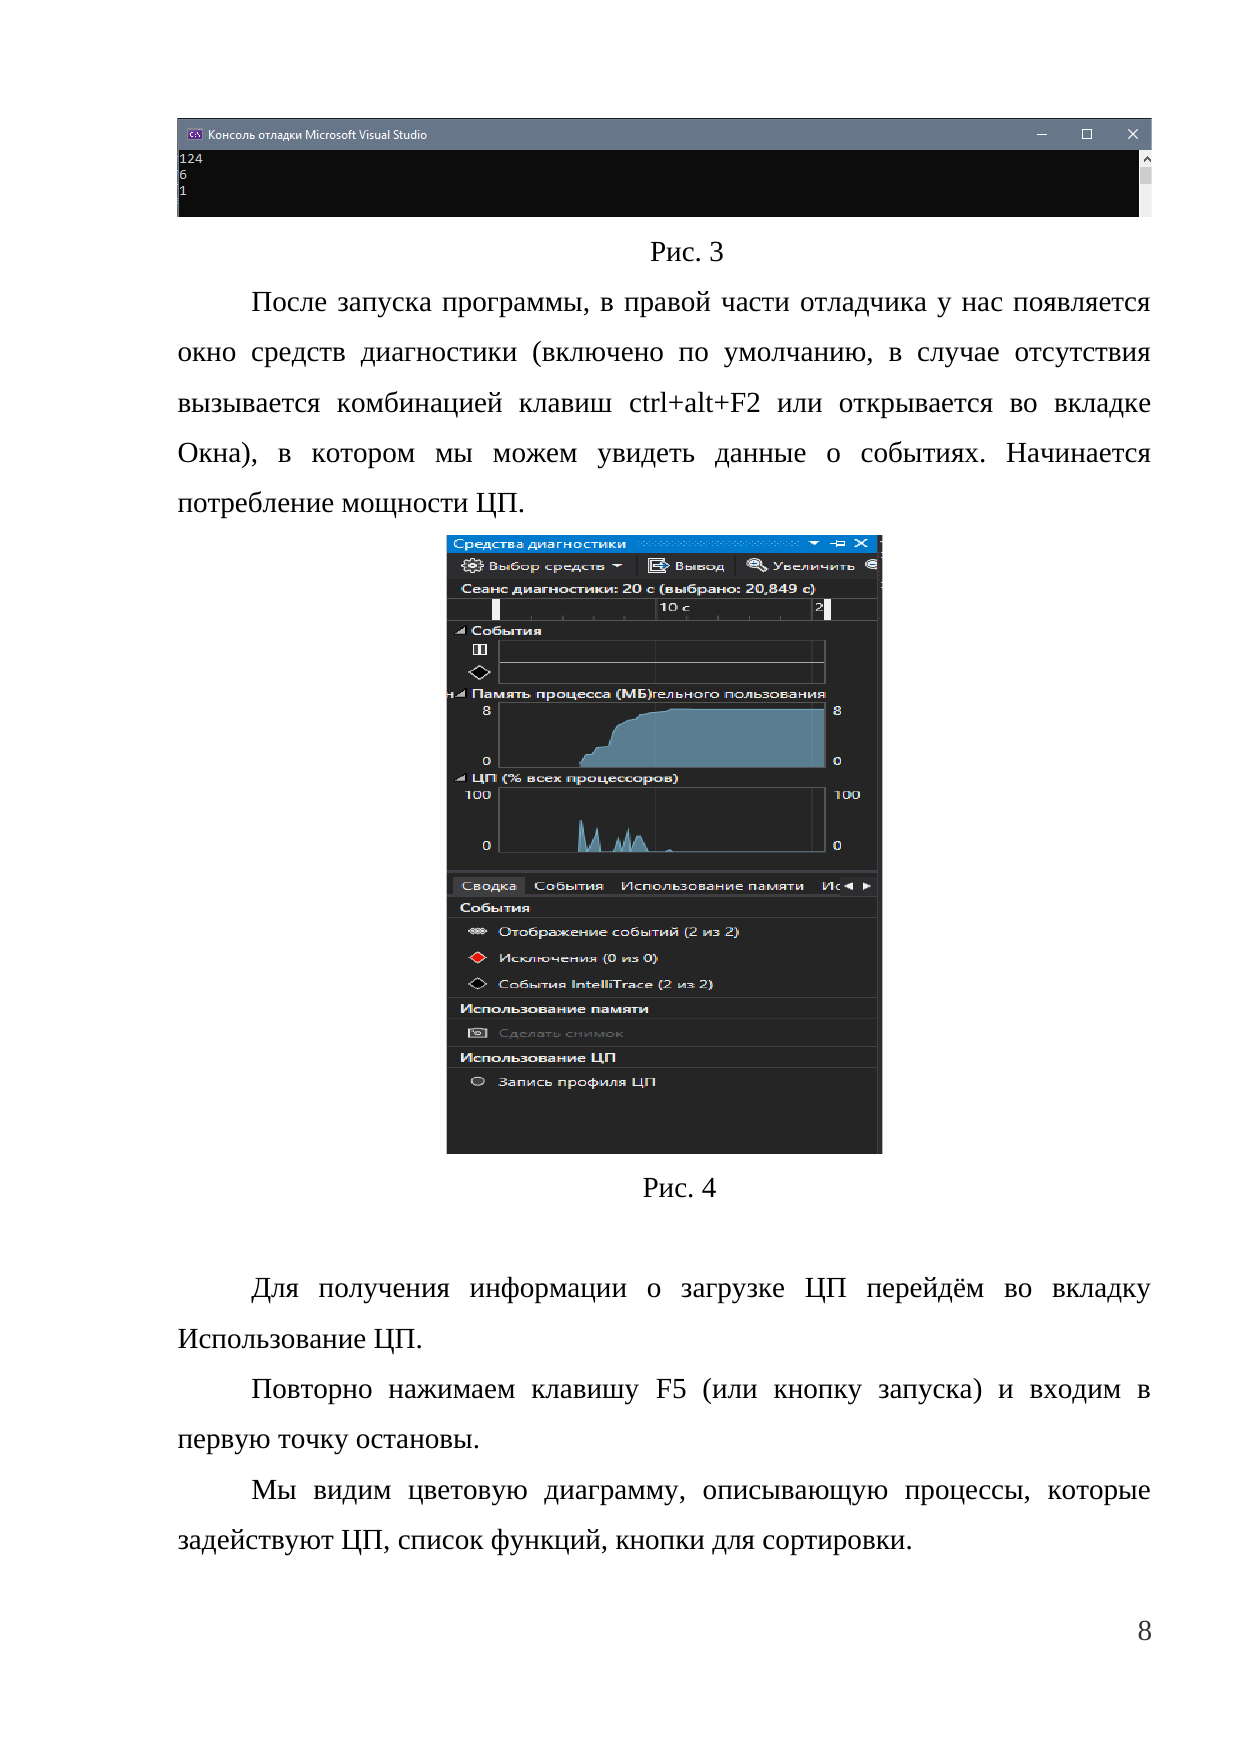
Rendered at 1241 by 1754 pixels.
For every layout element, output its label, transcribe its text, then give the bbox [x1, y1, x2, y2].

text Для получения информации о загрузке ЦП перейдём во вкладку Использование ЦП. [177, 1271, 1152, 1354]
text Повторно нажимаем клавишу F5 (или кнопку запуска) и входим в первую точку остановы. [177, 1371, 1152, 1455]
picture [446, 535, 883, 1154]
picture [177, 118, 1152, 217]
text Мы видим цветовую диаграмму, описывающую процессы, которые задействуют ЦП, список функций, кнопки для сортировки. [177, 1472, 1152, 1556]
text Рис. 4 [207, 1170, 1152, 1203]
text После запуска программы, в правой части отладчика у нас появляется окно средств диагностики (включено по умолчанию, в случае отсутствия вызывается комбинацией клавиш ctrl+alt+F2 или открывается во вкладке Окна), в котором мы можем увидеть данные о событиях. Начинается потребление мощности ЦП. [177, 284, 1152, 519]
text Рис. 3 [192, 234, 1152, 267]
